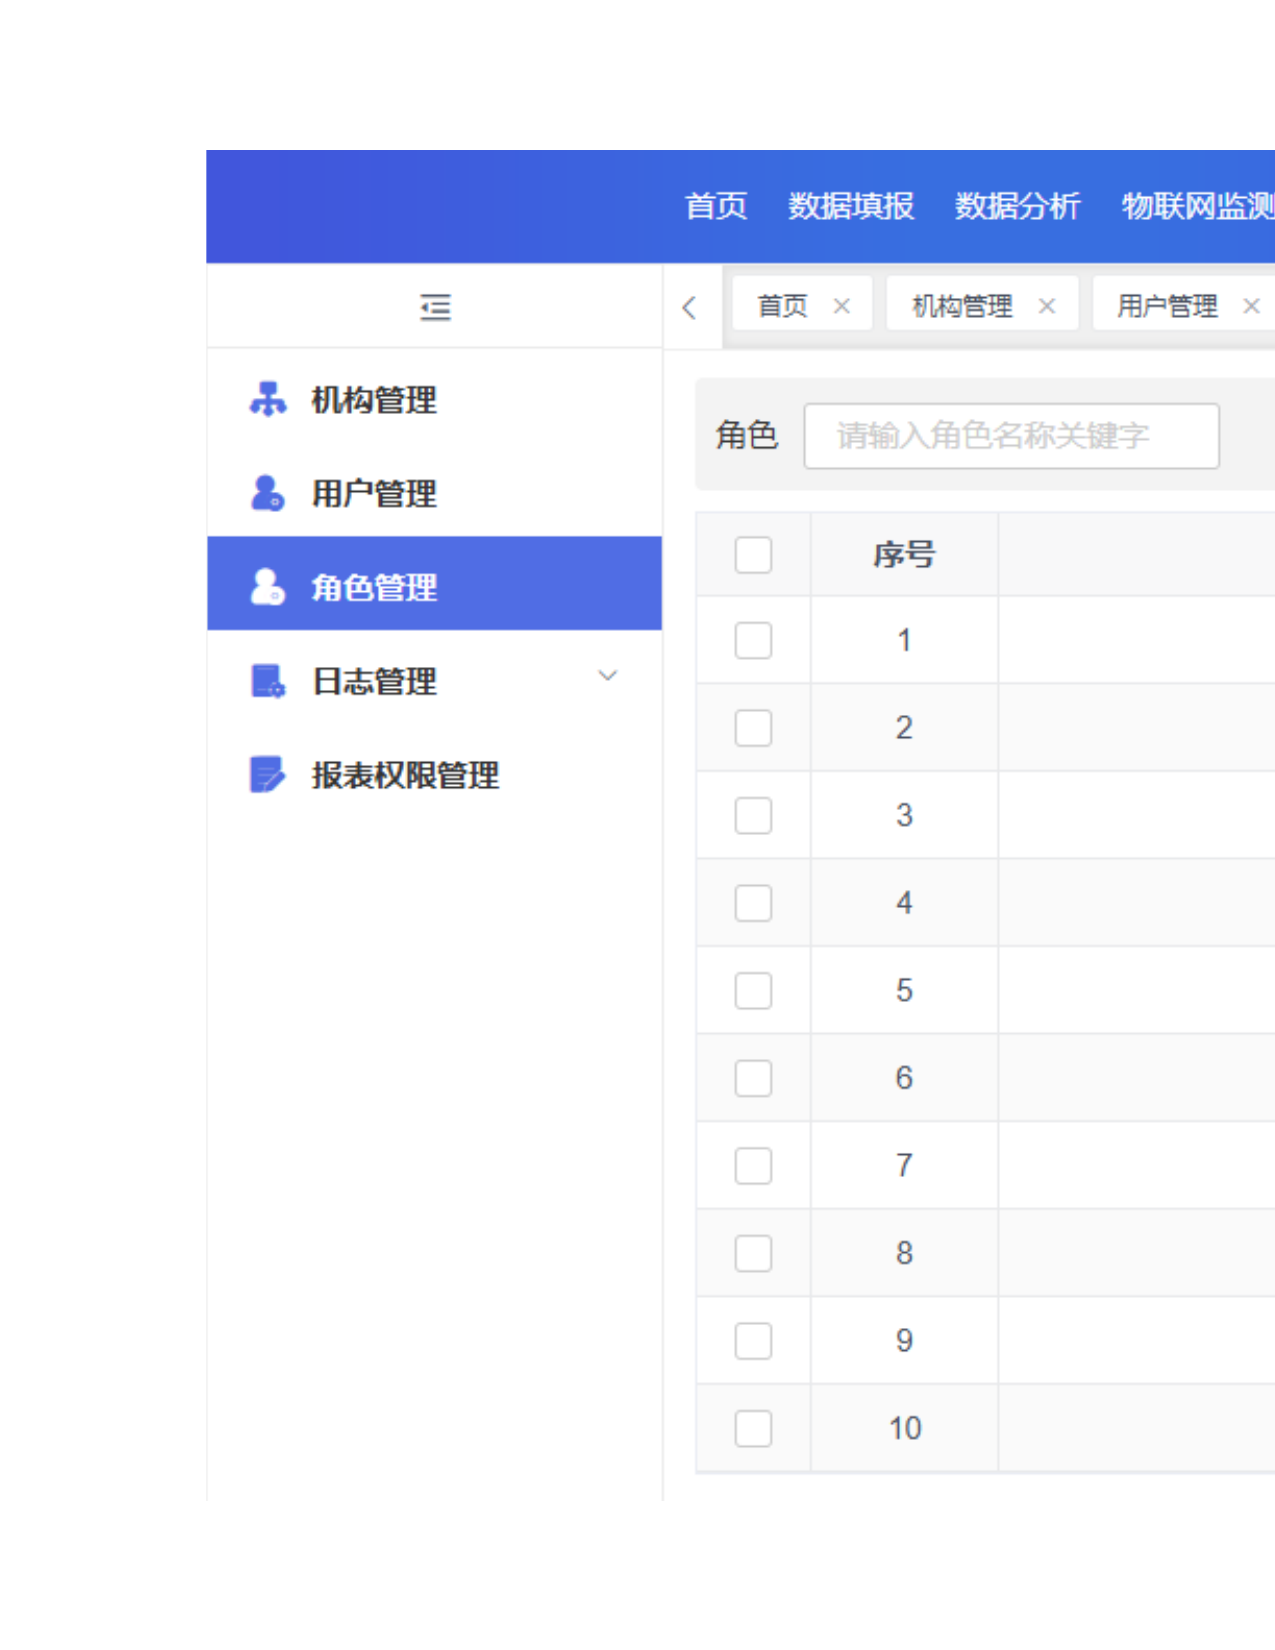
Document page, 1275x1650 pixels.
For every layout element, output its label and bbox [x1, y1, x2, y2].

picture [206, 150, 1275, 1501]
